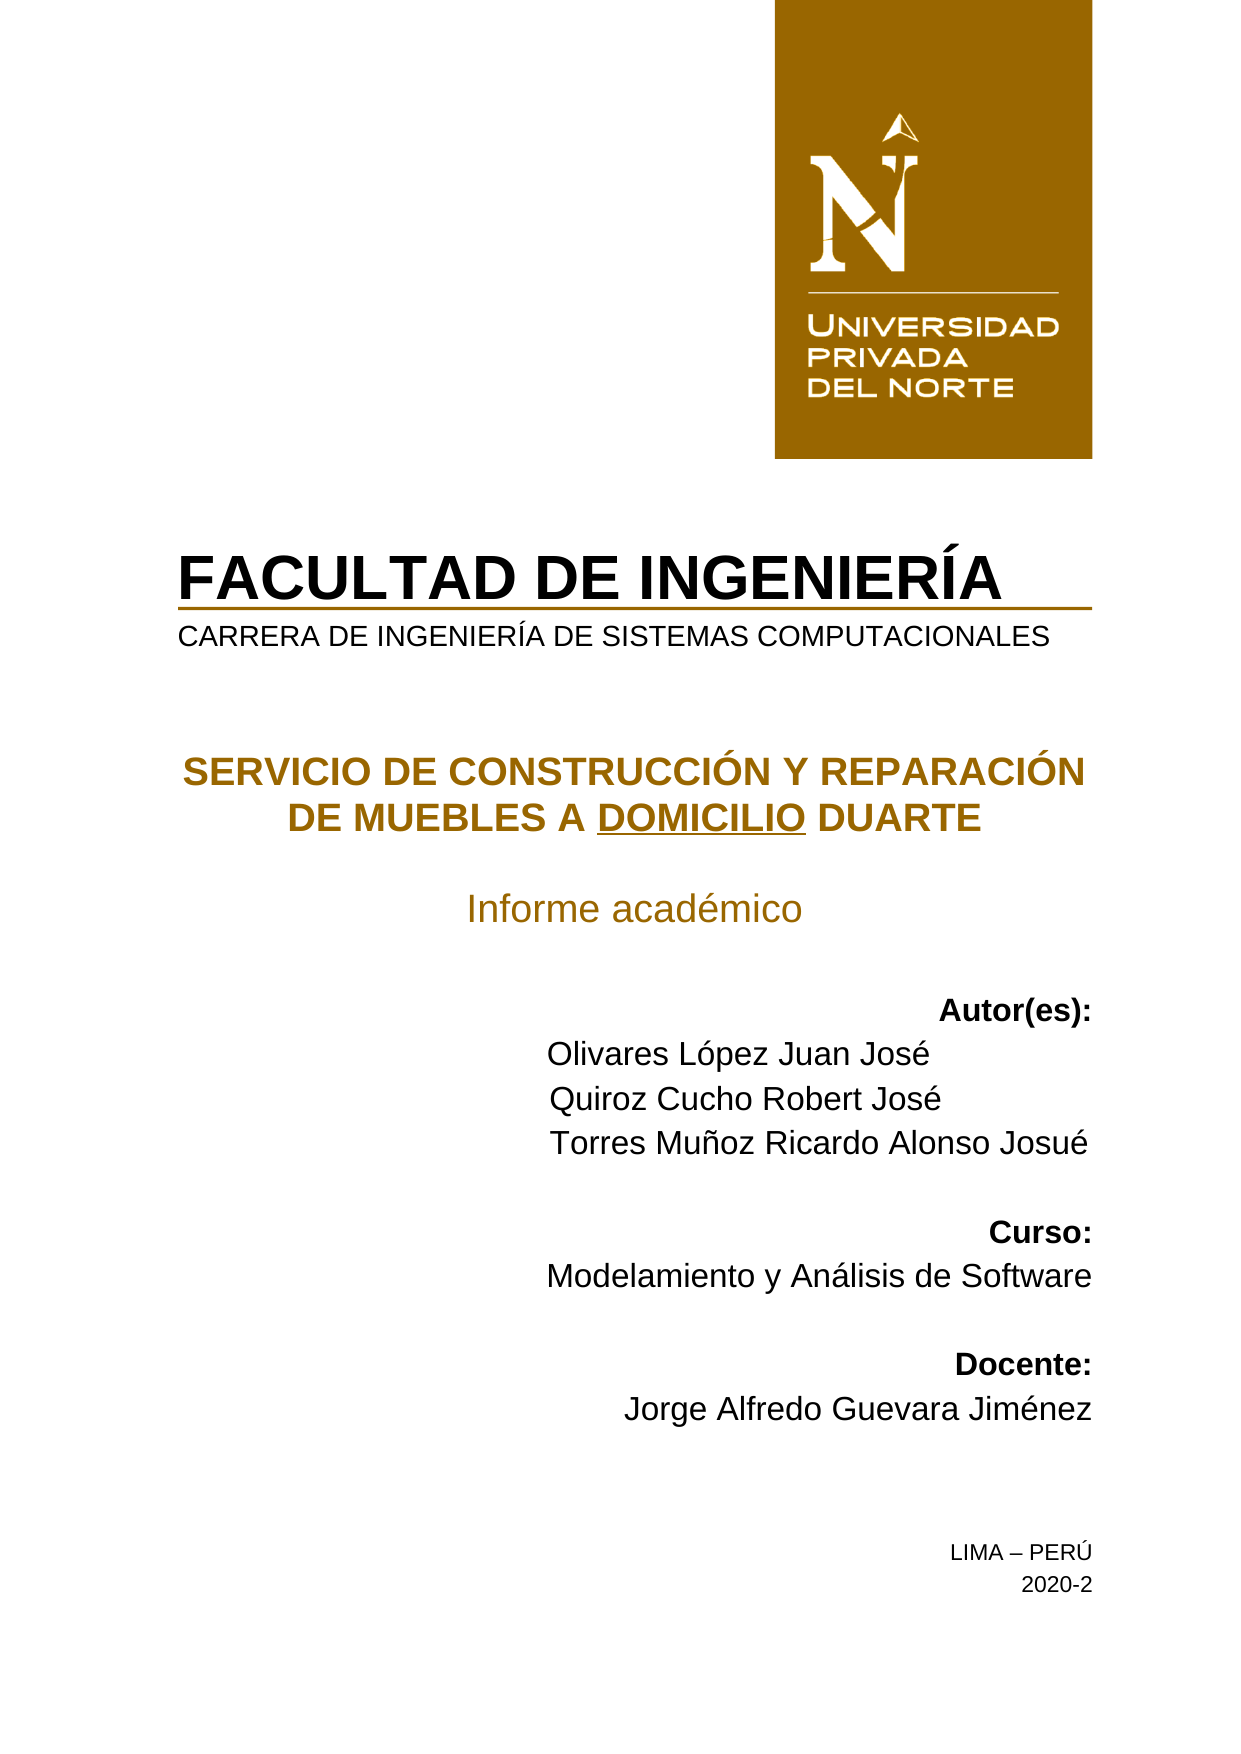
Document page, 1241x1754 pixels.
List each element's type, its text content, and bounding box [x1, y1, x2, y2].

text CARRERA DE INGENIERÍA DE SISTEMAS COMPUTACIONALES [177, 618, 1092, 652]
text Quiroz Cucho Robert José [177, 1079, 1092, 1117]
text FACULTAD DE INGENIERÍA [177, 540, 1092, 612]
text Curso: [177, 1213, 1092, 1250]
text Modelamiento y Análisis de Software [177, 1256, 1092, 1294]
text Autor(es): [177, 991, 1092, 1028]
text Olivares López Juan José [177, 1034, 1092, 1072]
text Jorge Alfredo Guevara Jiménez [177, 1389, 1092, 1427]
text 2020-2 [177, 1571, 1092, 1597]
text LIMA – PERÚ [177, 1538, 1092, 1565]
text Torres Muñoz Ricardo Alonso Josué [177, 1123, 1092, 1162]
text Docente: [177, 1345, 1092, 1382]
picture [774, 0, 1093, 459]
